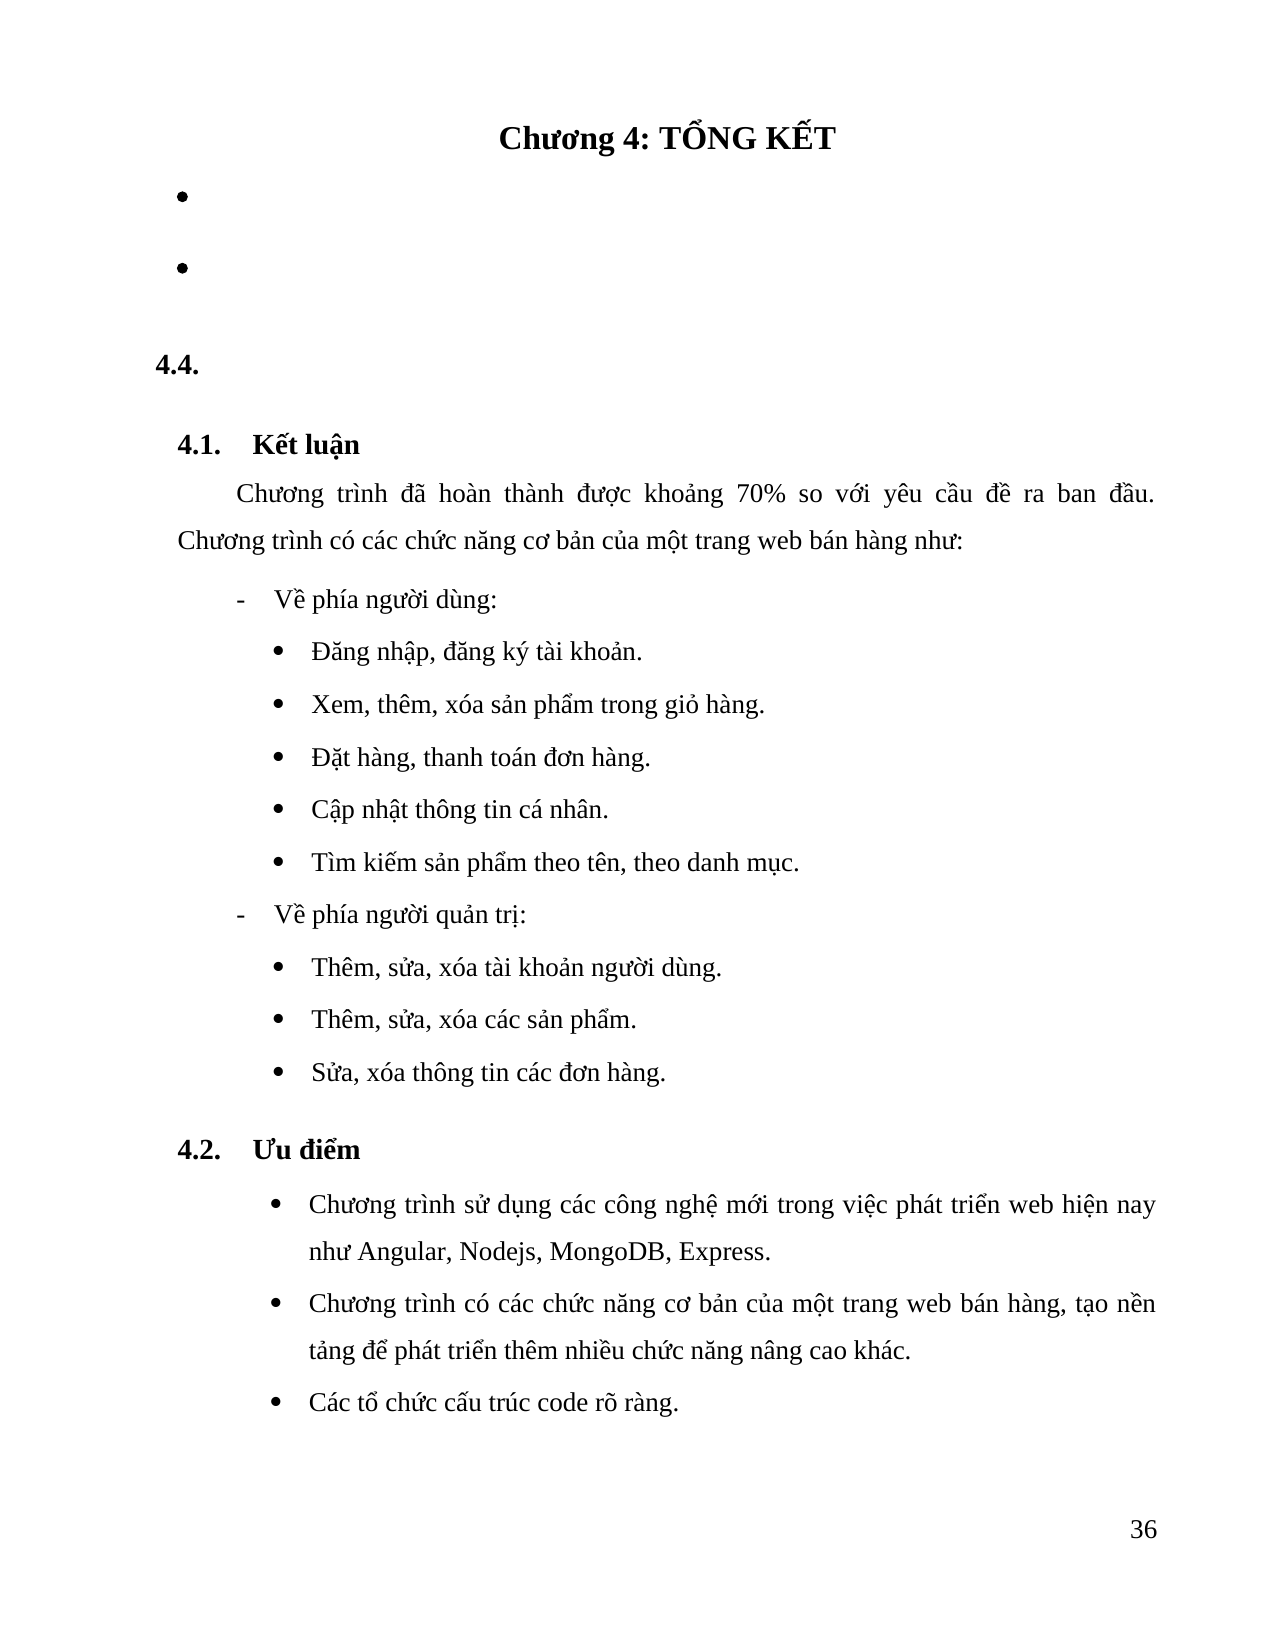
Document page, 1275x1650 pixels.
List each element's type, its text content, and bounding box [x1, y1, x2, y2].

list Tìm kiếm sản phẩm theo tên, theo danh mục. [274, 846, 1157, 877]
list Chương trình có các chức năng cơ bản của một trang web bán hàng, tạo nền tảng để phát triển thêm nhiều chức năng nâng cao khác. [271, 1287, 1157, 1365]
list Sửa, xóa thông tin các đơn hàng. [274, 1056, 1157, 1087]
list Xem, thêm, xóa sản phẩm trong giỏ hàng. [274, 688, 1157, 719]
list Về phía người quản trị: [236, 898, 1157, 930]
list Đặt hàng, thanh toán đơn hàng. [274, 741, 1157, 772]
list Chương trình sử dụng các công nghệ mới trong việc phát triển web hiện nay như Angular, Nodejs, MongoDB, Express. [271, 1188, 1157, 1266]
subtitle Ưu điểm [177, 1132, 1157, 1166]
list Về phía người dùng: [236, 583, 1157, 614]
list Đăng nhập, đăng ký tài khoản. [274, 636, 1157, 667]
list Cập nhật thông tin cá nhân. [274, 793, 1157, 824]
list Thêm, sửa, xóa tài khoản người dùng. [274, 951, 1157, 982]
subtitle Chương 4: TỔNG KẾT [177, 118, 1157, 156]
list Thêm, sửa, xóa các sản phẩm. [274, 1003, 1157, 1035]
text Chương trình đã hoàn thành được khoảng 70% so với yêu cầu đề ra ban đầu. Chương trình có các chức năng cơ bản của một trang web bán hàng như: [177, 477, 1157, 555]
subtitle Kết luận [177, 427, 1157, 461]
list Các tổ chức cấu trúc code rõ ràng. [271, 1387, 1157, 1418]
